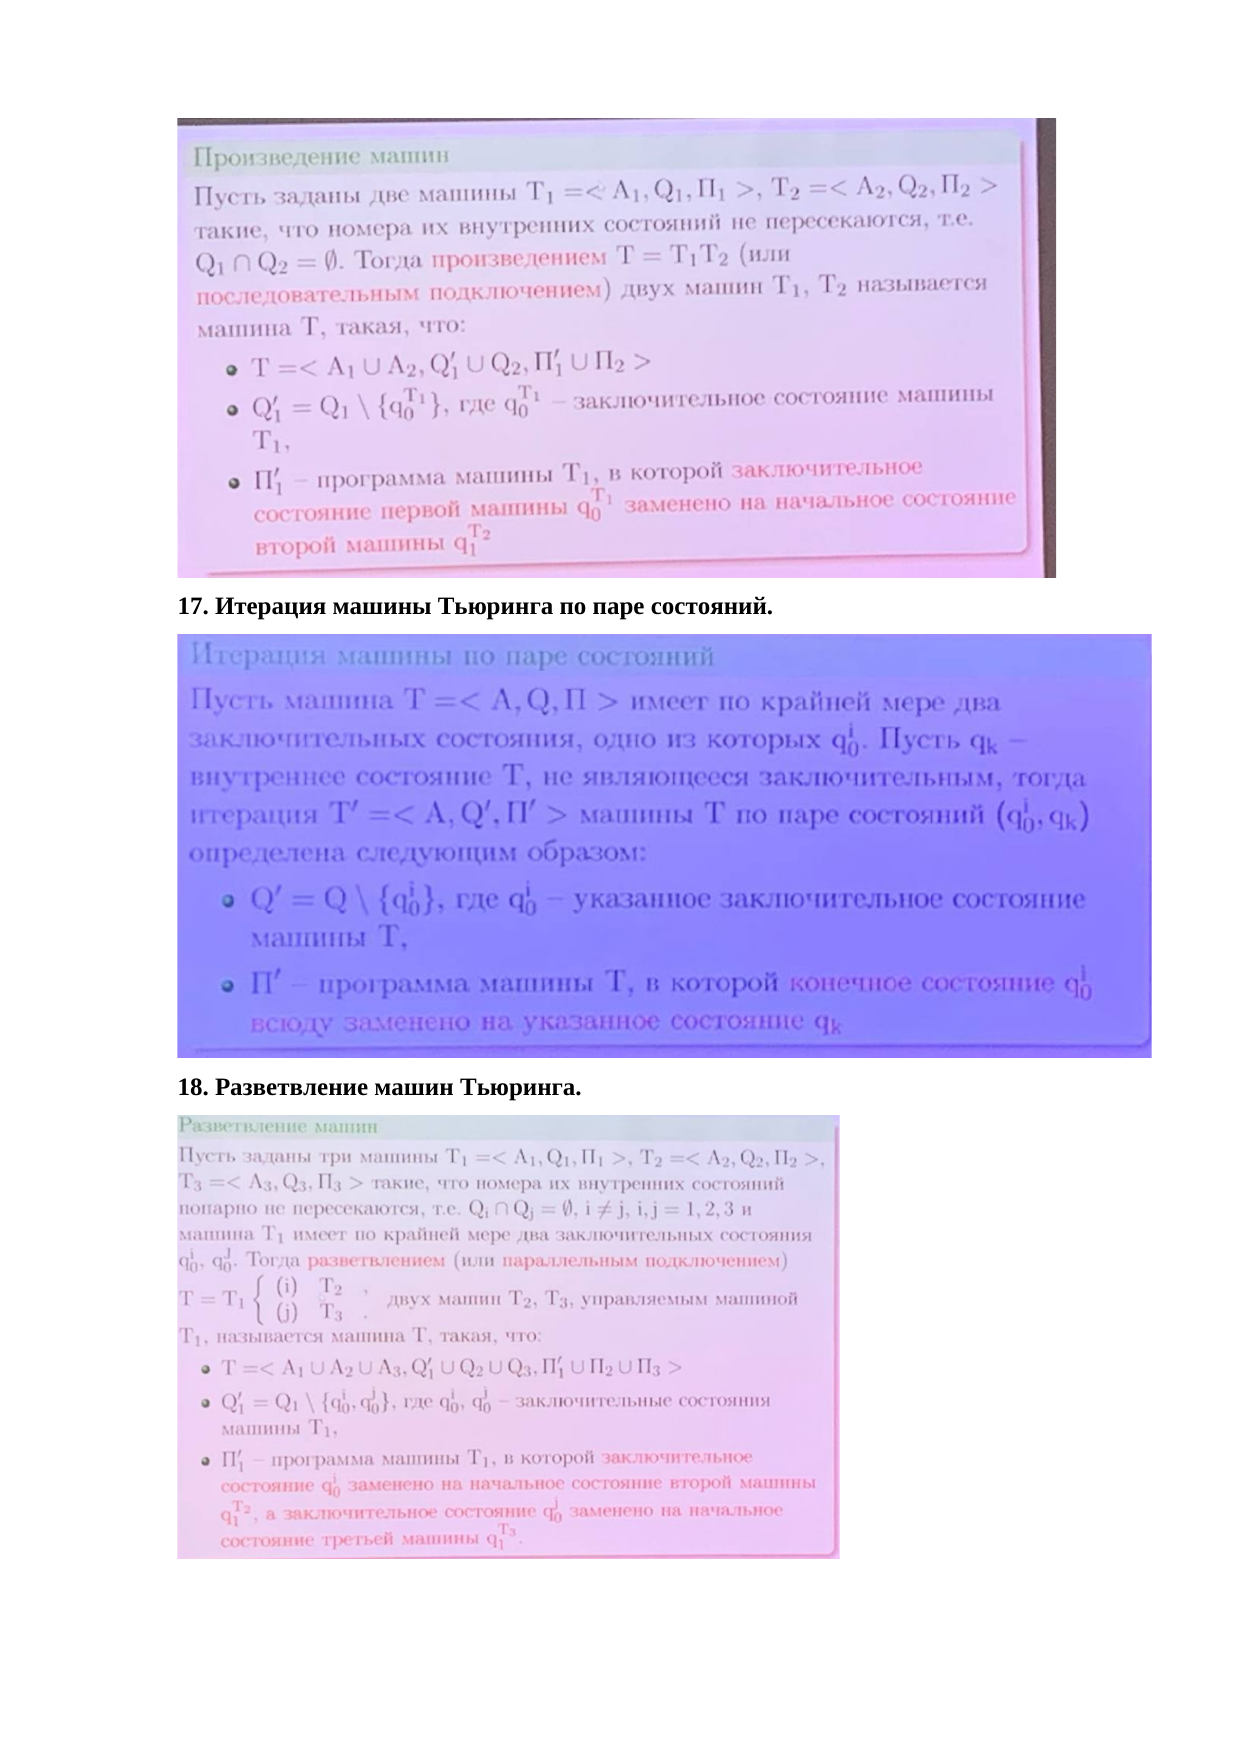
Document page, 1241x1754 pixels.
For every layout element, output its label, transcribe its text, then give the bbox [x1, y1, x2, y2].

picture [177, 634, 1152, 1058]
picture [177, 1115, 840, 1559]
text 18. Разветвление машин Тьюринга. [177, 1072, 1152, 1101]
picture [177, 118, 1057, 578]
text 17. Итерация машины Тьюринга по паре состояний. [177, 591, 1152, 620]
